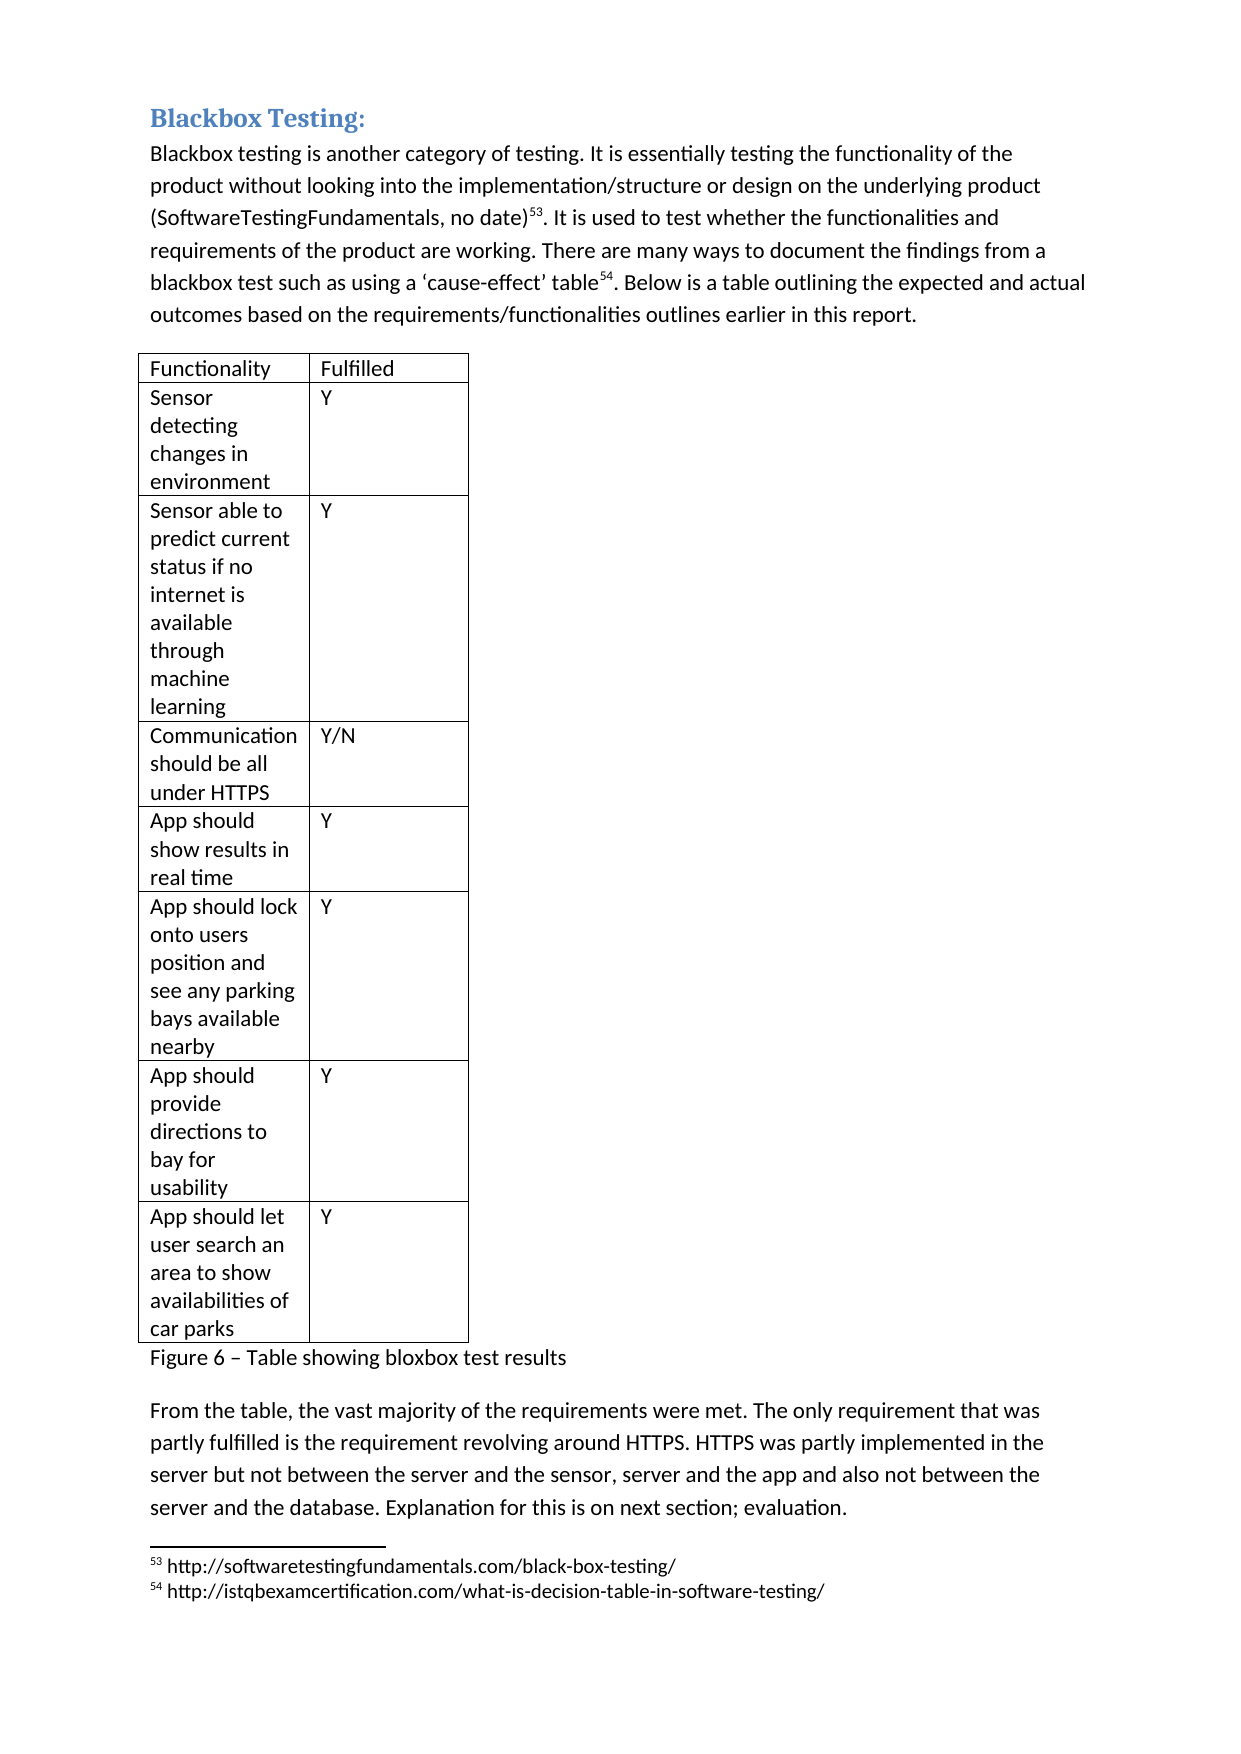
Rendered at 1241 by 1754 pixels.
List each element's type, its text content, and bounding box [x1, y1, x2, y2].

table_cell App should provide directions to bay for usability [139, 1061, 309, 1201]
table_cell Y [310, 807, 468, 891]
subtitle Blackbox Testing: [150, 103, 1090, 134]
text From the table, the vast majority of the requirements were met. The only requirement that was partly fulfilled is the requirement revolving around HTTPS. HTTPS was partly implemented in the server but not between the server and the sensor, server and the app and also not between the server and the database. Explanation for this is on next section; evaluation. [150, 1396, 1090, 1521]
table_cell Y [310, 1061, 468, 1201]
table_cell Y [310, 1202, 468, 1342]
table_cell Y [310, 496, 468, 721]
table_header Functionality [139, 354, 309, 382]
table_cell Y/N [310, 722, 468, 806]
table_cell Sensor able to predict current status if no internet is available through machine learning [139, 496, 309, 721]
text Figure 6 – Table showing bloxbox test results [150, 1343, 1090, 1371]
table_cell Y [310, 892, 468, 1060]
table_cell Communication should be all under HTTPS [139, 722, 309, 806]
table_cell Sensor detecting changes in environment [139, 383, 309, 495]
text Blackbox testing is another category of testing. It is essentially testing the functionality of the product without looking into the implementation/structure or design on the underlying product (SoftwareTestingFundamentals, no date). It is used to test whether the functionalities and requirements of the product are working. There are many ways to document the findings from a blackbox test such as using a ‘cause-effect’ table. Below is a table outlining the expected and actual outcomes based on the requirements/functionalities outlines earlier in this report. [150, 139, 1090, 328]
table_header Fulfilled [310, 354, 468, 382]
table_cell Y [310, 383, 468, 495]
table_cell App should lock onto users position and see any parking bays available nearby [139, 892, 309, 1060]
table_cell App should let user search an area to show availabilities of car parks [139, 1202, 309, 1342]
table_cell App should show results in real time [139, 807, 309, 891]
